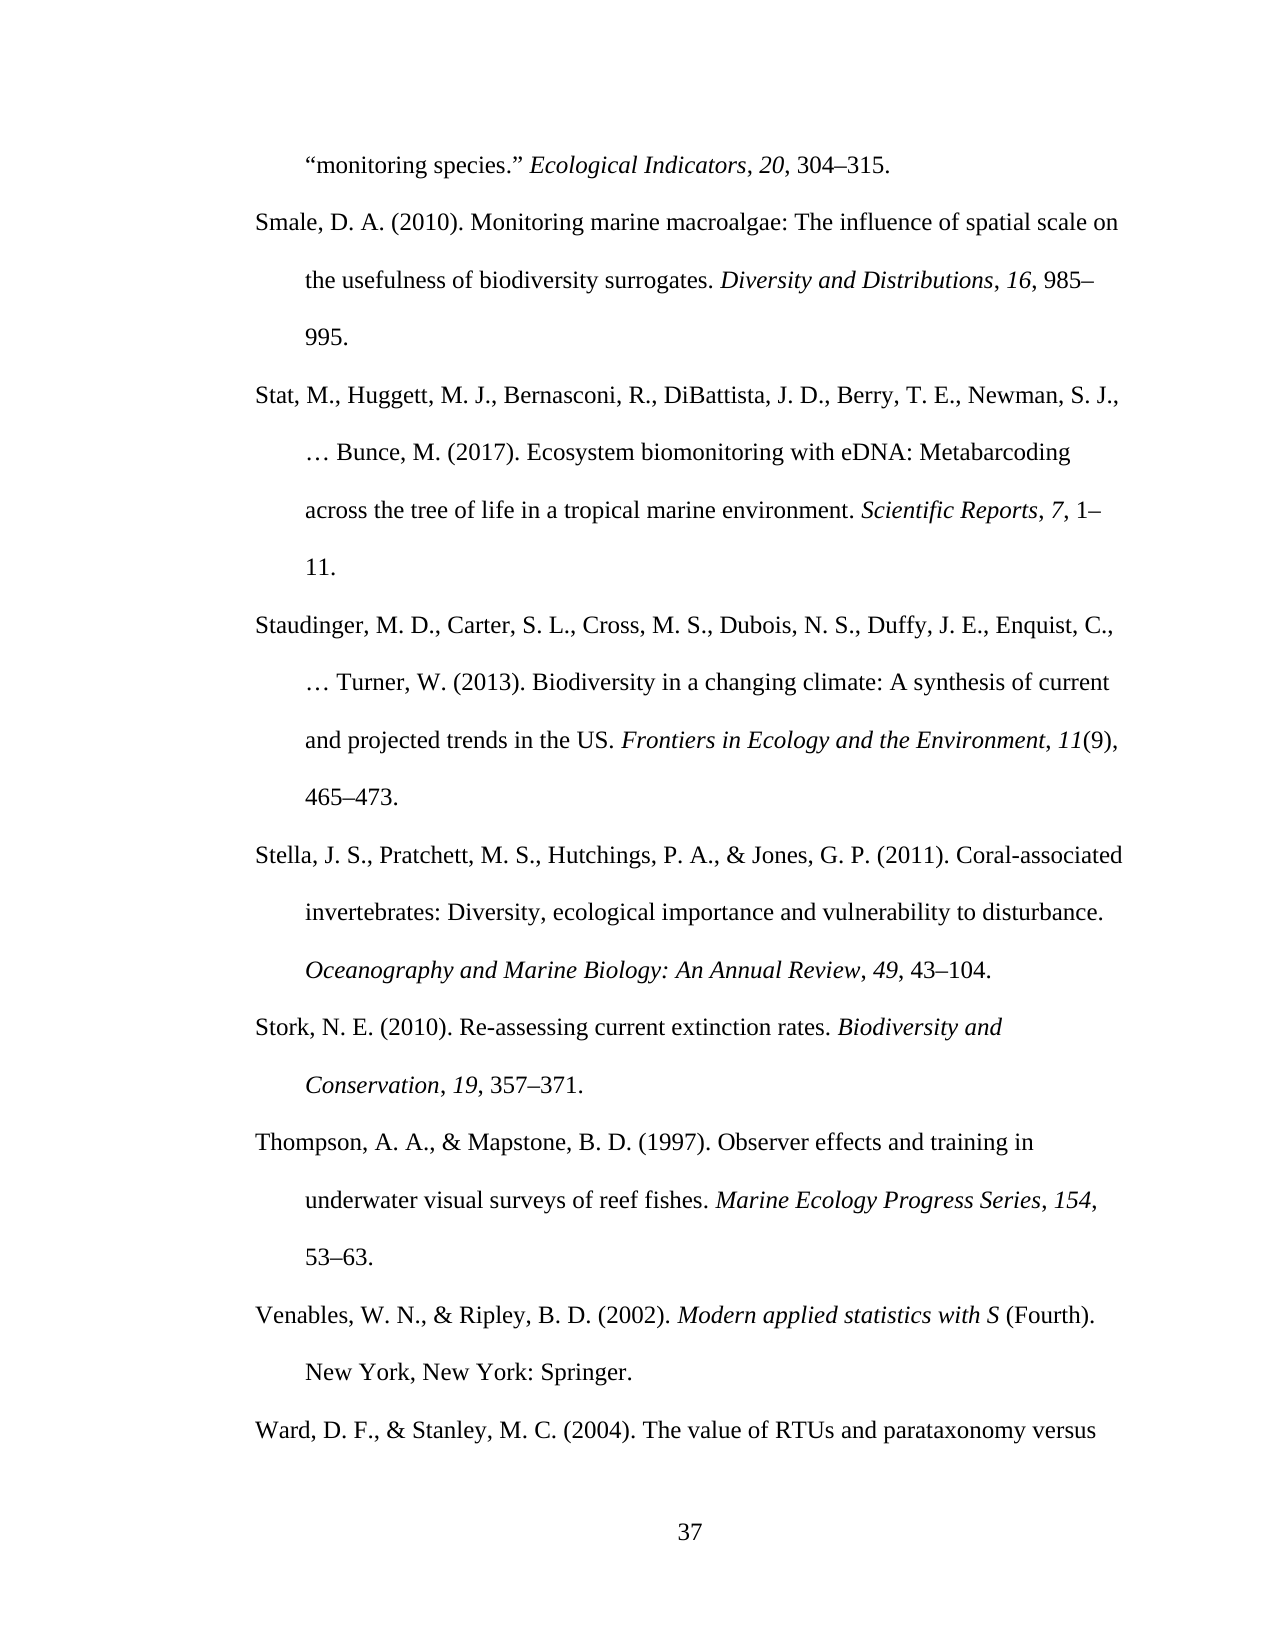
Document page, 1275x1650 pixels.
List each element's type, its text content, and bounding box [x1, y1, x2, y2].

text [255, 150, 1125, 179]
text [255, 1415, 1125, 1444]
text Staudinger, M. D., Carter, S. L., Cross, M. S., Dubois, N. S., Duffy, J. E., Enquist, C., … Turner, W. (2013). Biodiversity in a changing climate: A synthesis of current and projected trends in the US. Frontiers in Ecology and the Environment, 11(9), 465–473. [255, 610, 1125, 811]
text Venables, W. N., & Ripley, B. D. (2002). Modern applied statistics with S (Fourth). New York, New York: Springer. [255, 1300, 1125, 1386]
text Smale, D. A. (2010). Monitoring marine macroalgae: The influence of spatial scale on the usefulness of biodiversity surrogates. Diversity and Distributions, 16, 985–995. [255, 207, 1125, 351]
text Stork, N. E. (2010). Re-assessing current extinction rates. Biodiversity and Conservation, 19, 357–371. [255, 1012, 1125, 1099]
text Thompson, A. A., & Mapstone, B. D. (1997). Observer effects and training in underwater visual surveys of reef fishes. Marine Ecology Progress Series, 154, 53–63. [255, 1127, 1125, 1271]
text Stat, M., Huggett, M. J., Bernasconi, R., DiBattista, J. D., Berry, T. E., Newman, S. J., … Bunce, M. (2017). Ecosystem biomonitoring with eDNA: Metabarcoding across the tree of life in a tropical marine environment. Scientific Reports, 7, 1–11. [255, 380, 1125, 581]
text Stella, J. S., Pratchett, M. S., Hutchings, P. A., & Jones, G. P. (2011). Coral-associated invertebrates: Diversity, ecological importance and vulnerability to disturbance. Oceanography and Marine Biology: An Annual Review, 49, 43–104. [255, 840, 1125, 984]
